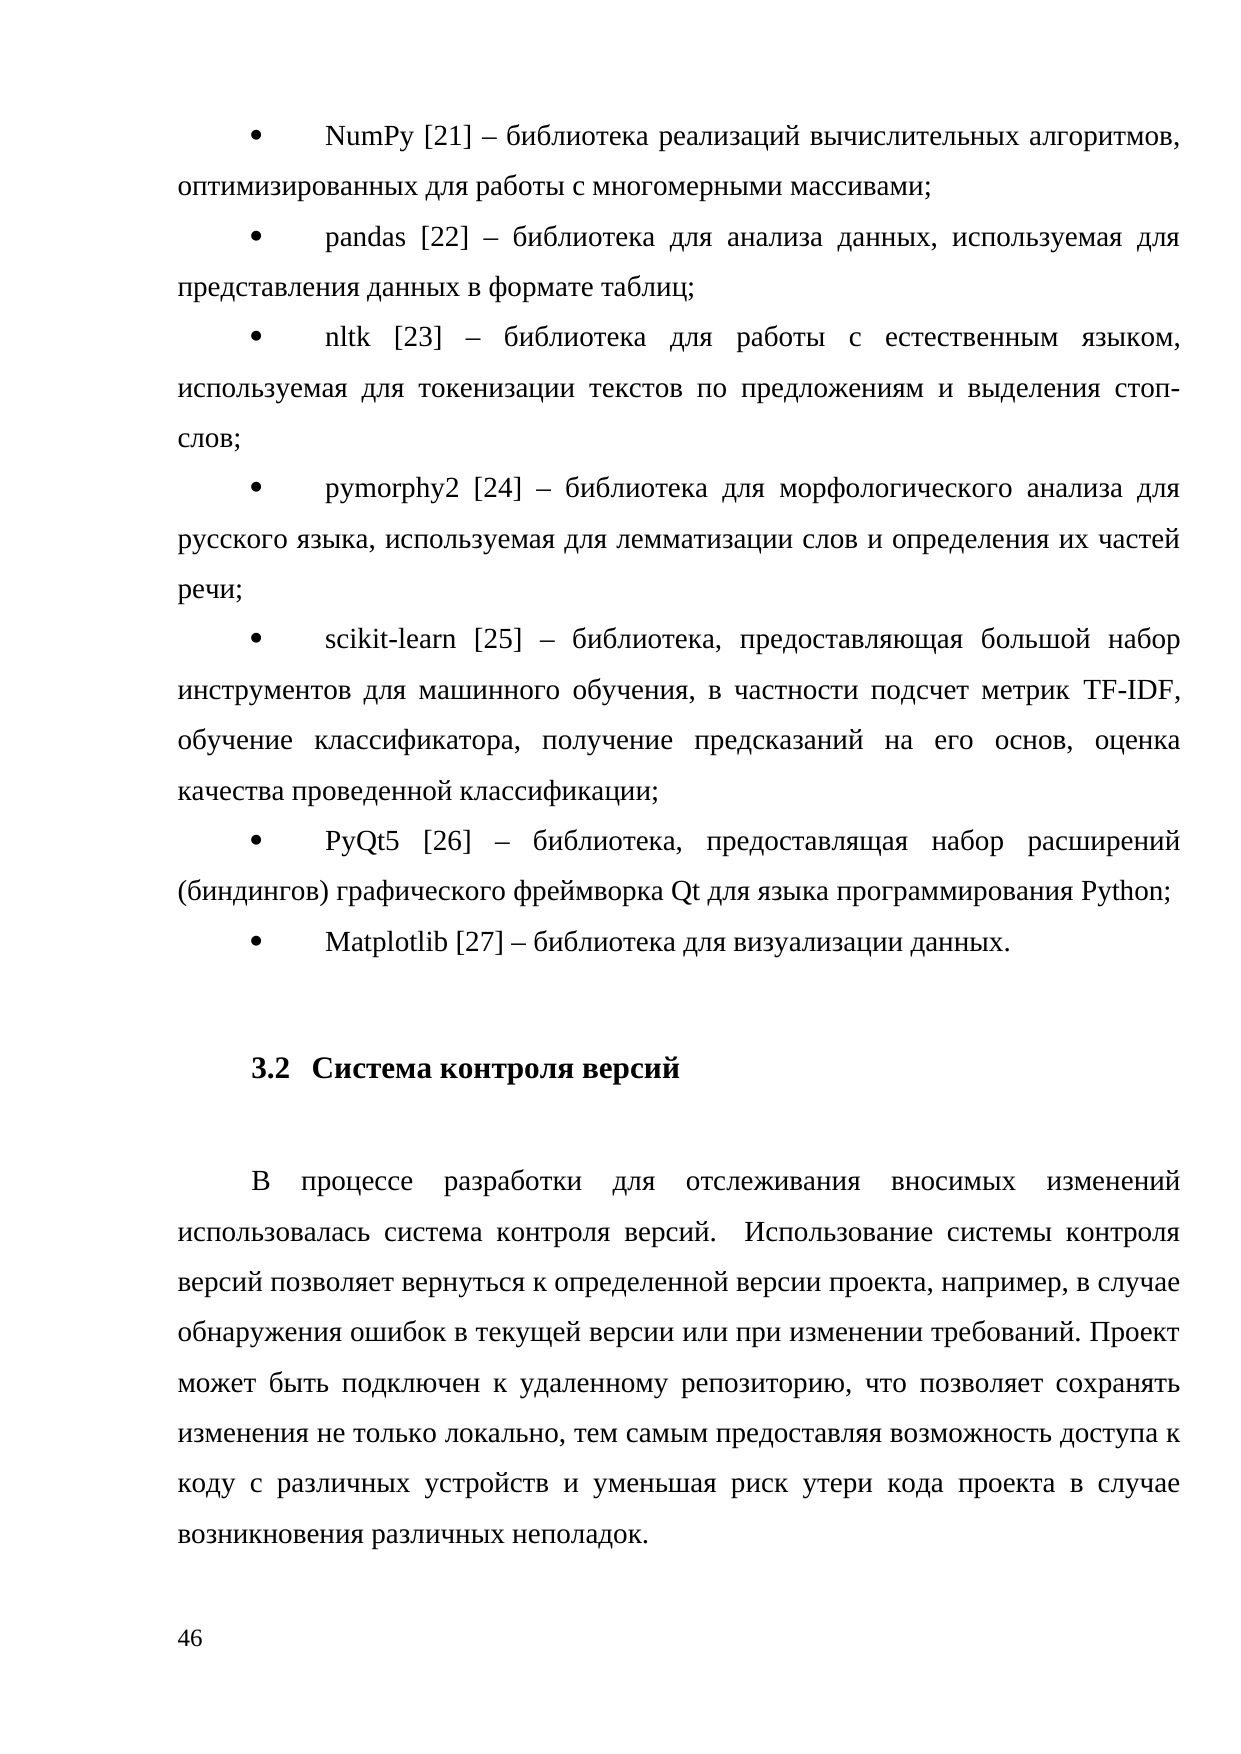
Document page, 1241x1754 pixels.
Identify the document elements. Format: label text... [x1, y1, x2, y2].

list nltk [23] – библиотека для работы с естественным языком, используемая для токенизации текстов по предложениям и выделения стоп-слов; [177, 319, 1181, 454]
list pandas [22] – библиотека для анализа данных, используемая для представления данных в формате таблиц; [177, 219, 1181, 303]
list scikit-learn [25] – библиотека, предоставляющая большой набор инструментов для машинного обучения, в частности подсчет метрик TF-IDF, обучение классификатора, получение предсказаний на его основ, оценка качества проведенной классификации; [177, 622, 1181, 806]
list NumPy [21] – библиотека реализаций вычислительных алгоритмов, оптимизированных для работы с многомерными массивами; [177, 118, 1181, 202]
text В процессе разработки для отслеживания вносимых изменений использовалась система контроля версий. Использование системы контроля версий позволяет вернуться к определенной версии проекта, например, в случае обнаружения ошибок в текущей версии или при изменении требований. Проект может быть подключен к удаленному репозиторию, что позволяет сохранять изменения не только локально, тем самым предоставляя возможность доступа к коду с различных устройств и уменьшая риск утери кода проекта в случае возникновения различных неполадок. [177, 1163, 1181, 1549]
list PyQt5 [26] – библиотека, предоставлящая набор расширений (биндингов) графического фреймворка Qt для языка программирования Python; [177, 823, 1181, 907]
subtitle Система контроля версий [251, 1049, 1181, 1085]
list pymorphy2 [24] – библиотека для морфологического анализа для русского языка, используемая для лемматизации слов и определения их частей речи; [177, 471, 1181, 605]
list Matplotlib [27] – библиотека для визуализации данных. [177, 924, 1181, 957]
